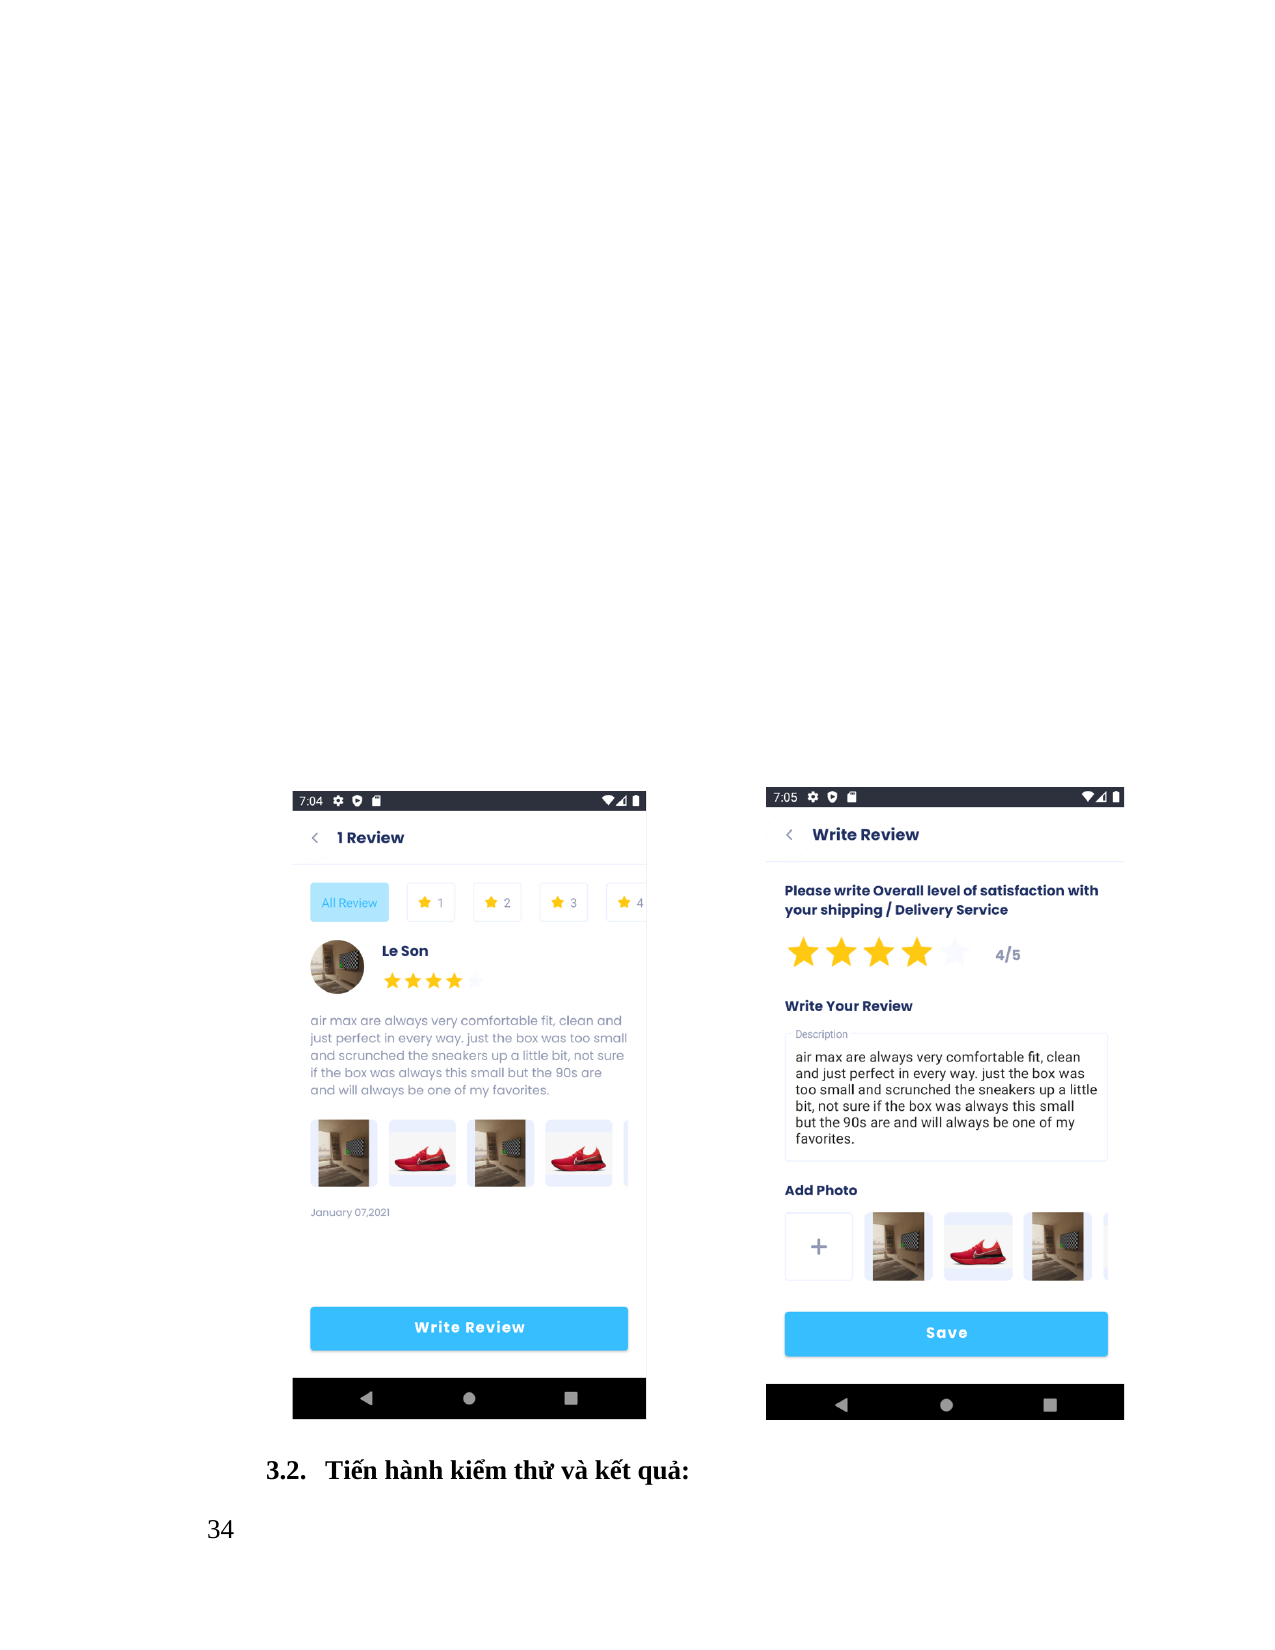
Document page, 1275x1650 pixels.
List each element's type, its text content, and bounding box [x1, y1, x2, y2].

picture [766, 787, 1125, 1420]
picture [292, 791, 647, 1420]
list Tiến hành kiểm thử và kết quả: [266, 1454, 1157, 1485]
